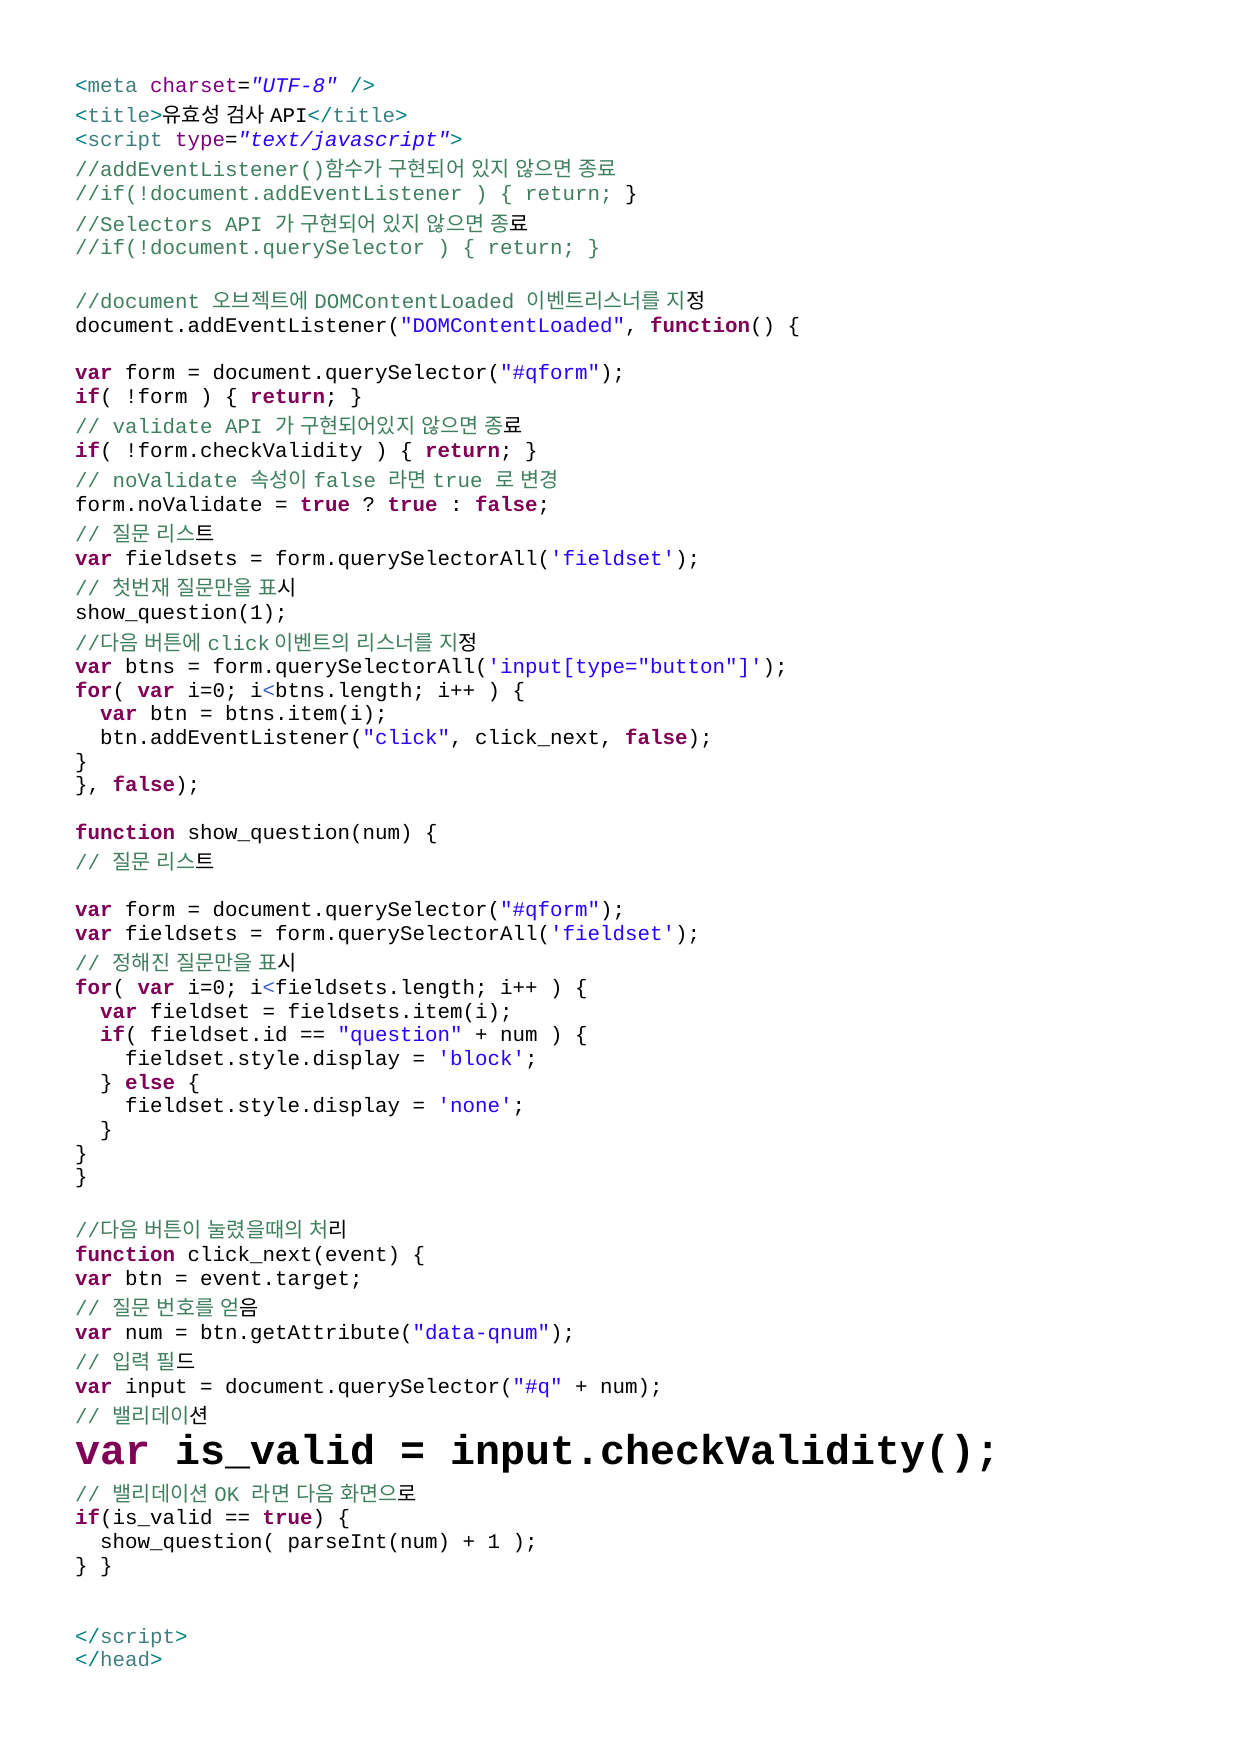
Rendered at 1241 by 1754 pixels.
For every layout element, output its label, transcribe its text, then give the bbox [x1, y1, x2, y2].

text btn.addEventListener("click", click_next, false); [75, 727, 1165, 751]
text var is_valid = input.checkValidity(); [75, 1430, 1165, 1477]
text // 정해진 질문만을 표시 [75, 947, 1165, 977]
text var form = document.querySelector("#qform"); [75, 362, 1165, 386]
text if( fieldset.id == "question" + num ) { [75, 1024, 1165, 1048]
text var fieldsets = form.querySelectorAll('fieldset'); [75, 548, 1165, 572]
text <script type="text/javascript"> [75, 129, 1165, 153]
text var form = document.querySelector("#qform"); [75, 899, 1165, 923]
text document.addEventListener("DOMContentLoaded", function() { [75, 315, 1165, 338]
text } else { [75, 1072, 1165, 1095]
text // 첫번재 질문만을 표시 [75, 572, 1165, 602]
text //다음 버튼에 click이벤트의 리스너를 지정 [75, 626, 1165, 656]
text </head> [75, 1649, 1165, 1673]
text } [75, 1143, 1165, 1166]
text } [75, 751, 1165, 774]
text // 입력 필드 [75, 1345, 1165, 1376]
text } } [75, 1555, 1165, 1578]
text //다음 버튼이 눌렸을때의 처리 [75, 1213, 1165, 1244]
text function click_next(event) { [75, 1244, 1165, 1268]
text } [75, 1119, 1165, 1143]
text // 밸리데이션 OK 라면 다음 화면으로 [75, 1477, 1165, 1507]
text // 질문 번호를 얻음 [75, 1291, 1165, 1322]
text for( var i=0; i<btns.length; i++ ) { [75, 680, 1165, 703]
text // 질문 리스트 [75, 845, 1165, 876]
text <meta charset="UTF-8" /> [75, 75, 1165, 99]
text }, false); [75, 774, 1165, 798]
text var num = btn.getAttribute("data-qnum"); [75, 1322, 1165, 1345]
text for( var i=0; i<fieldsets.length; i++ ) { [75, 977, 1165, 1001]
text // validate API 가 구현되어있지 않으면 종료 [75, 409, 1165, 440]
text //addEventListener()함수가 구현되어 있지 않으면 종료 [75, 153, 1165, 183]
text var input = document.querySelector("#q" + num); [75, 1376, 1165, 1399]
text //if(!document.addEventListener ) { return; } [75, 183, 1165, 207]
text var btns = form.querySelectorAll('input[type="button"]'); [75, 656, 1165, 680]
text // 질문 리스트 [75, 518, 1165, 548]
text var btn = btns.item(i); [75, 703, 1165, 727]
text show_question( parseInt(num) + 1 ); [75, 1531, 1165, 1555]
text var btn = event.target; [75, 1268, 1165, 1291]
text // noValidate 속성이 false 라면 true 로 변경 [75, 463, 1165, 494]
text <title>유효성 검사 API</title> [75, 99, 1165, 129]
text fieldset.style.display = 'none'; [75, 1095, 1165, 1119]
text var fieldset = fieldsets.item(i); [75, 1001, 1165, 1024]
text show_question(1); [75, 602, 1165, 626]
text //document 오브젝트에 DOMContentLoaded 이벤트리스너를 지정 [75, 284, 1165, 315]
text if(is_valid == true) { [75, 1507, 1165, 1531]
text //if(!document.querySelector ) { return; } [75, 237, 1165, 261]
text } [75, 1166, 1165, 1190]
text if( !form.checkValidity ) { return; } [75, 440, 1165, 463]
text form.noValidate = true ? true : false; [75, 494, 1165, 518]
text // 밸리데이션 [75, 1399, 1165, 1430]
text var fieldsets = form.querySelectorAll('fieldset'); [75, 923, 1165, 947]
text if( !form ) { return; } [75, 386, 1165, 409]
text //Selectors API 가 구현되어 있지 않으면 종료 [75, 207, 1165, 237]
text function show_question(num) { [75, 822, 1165, 845]
text </script> [75, 1626, 1165, 1649]
text fieldset.style.display = 'block'; [75, 1048, 1165, 1072]
